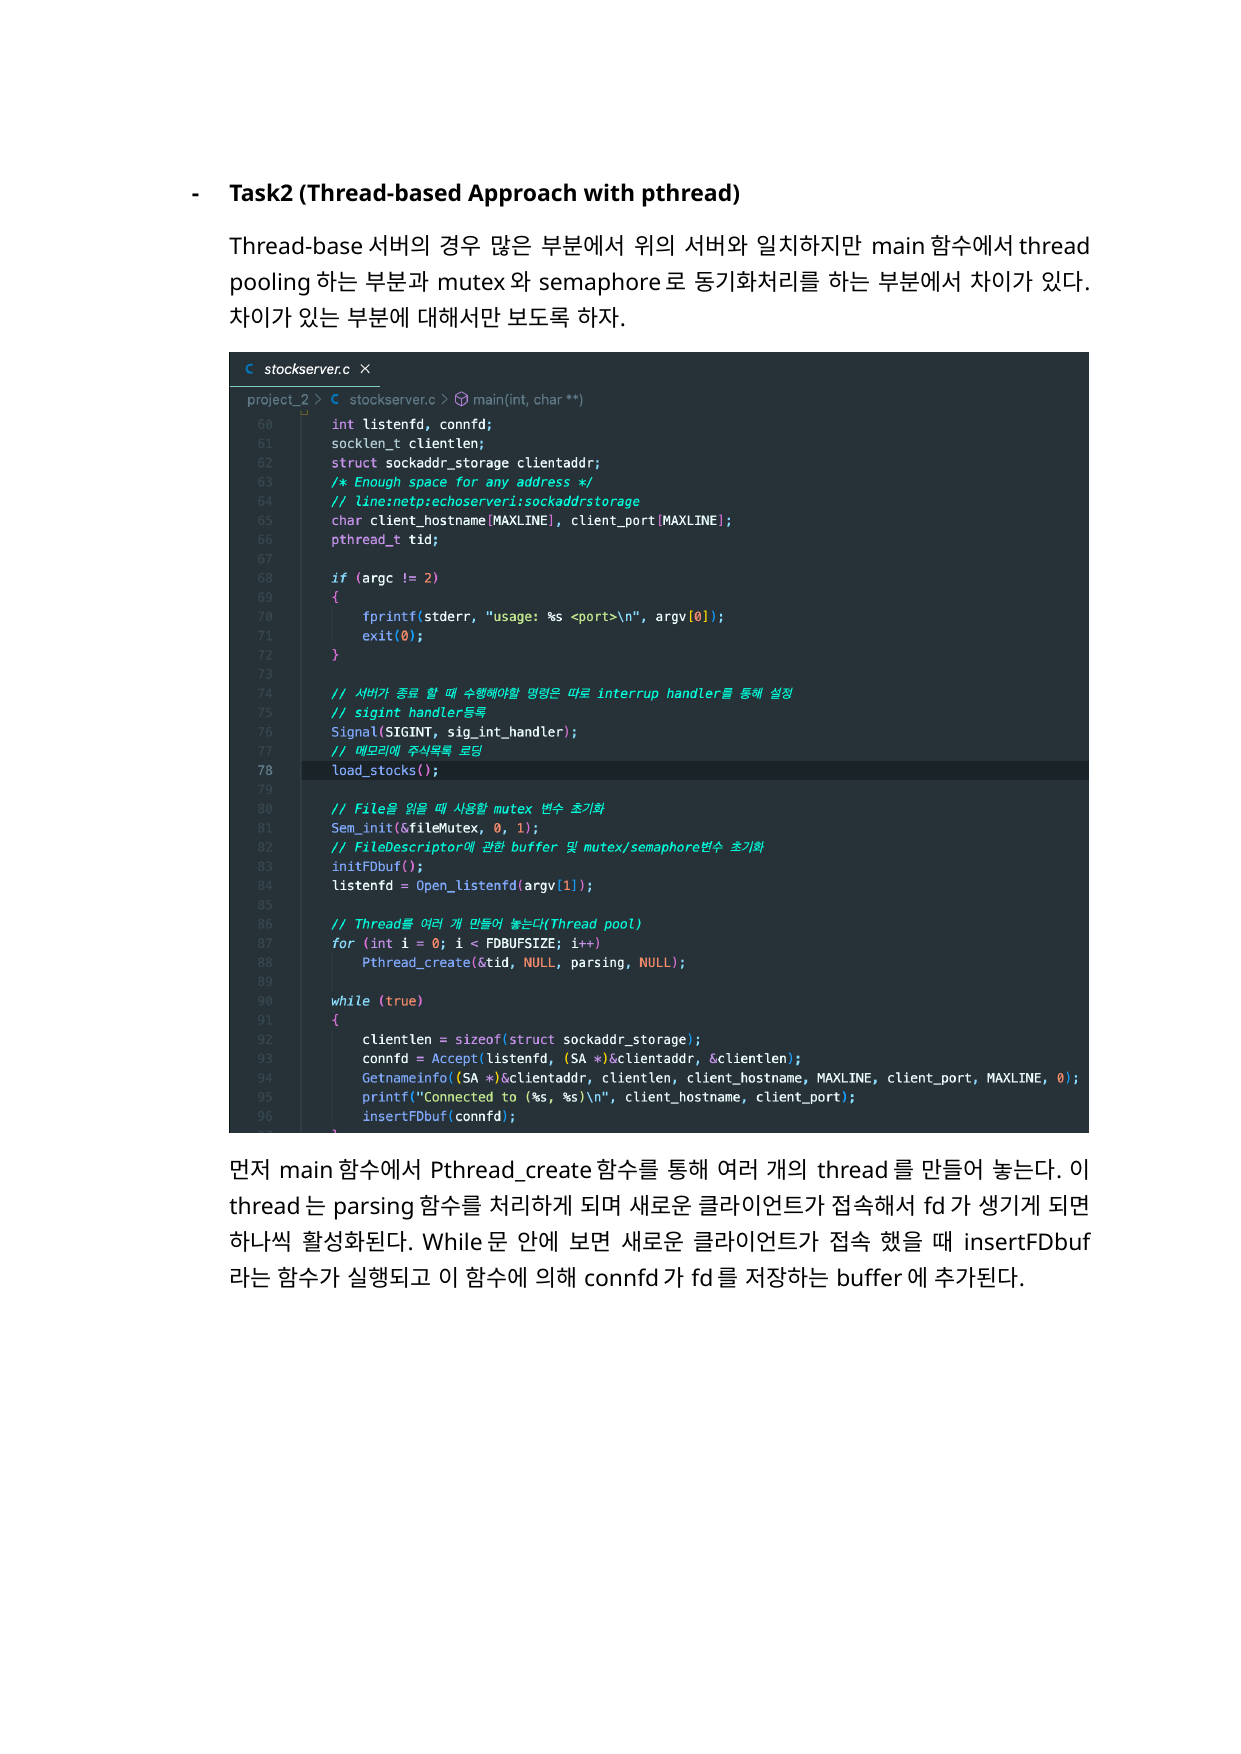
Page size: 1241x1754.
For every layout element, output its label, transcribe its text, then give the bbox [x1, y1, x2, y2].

picture [229, 352, 1089, 1133]
list Task2 (Thread-based Approach with pthread) [192, 177, 1090, 208]
list 먼저 main함수에서 Pthread_create함수를 통해 여러 개의 thread를 만들어 놓는다. 이 thread는 parsing함수를 처리하게 되며 새로운 클라이언트가 접속해서 fd가 생기게 되면 하나씩 활성화된다. While문 안에 보면 새로운 클라이언트가 접속 했을 때 insertFDbuf라는 함수가 실행되고 이 함수에 의해 connfd가 fd를 저장하는 buffer에 추가된다. [229, 1152, 1090, 1293]
list Thread-base서버의 경우 많은 부분에서 위의 서버와 일치하지만 main함수에서thread pooling하는 부분과 mutex와 semaphore로 동기화처리를 하는 부분에서 차이가 있다. 차이가 있는 부분에 대해서만 보도록 하자. [229, 228, 1090, 333]
